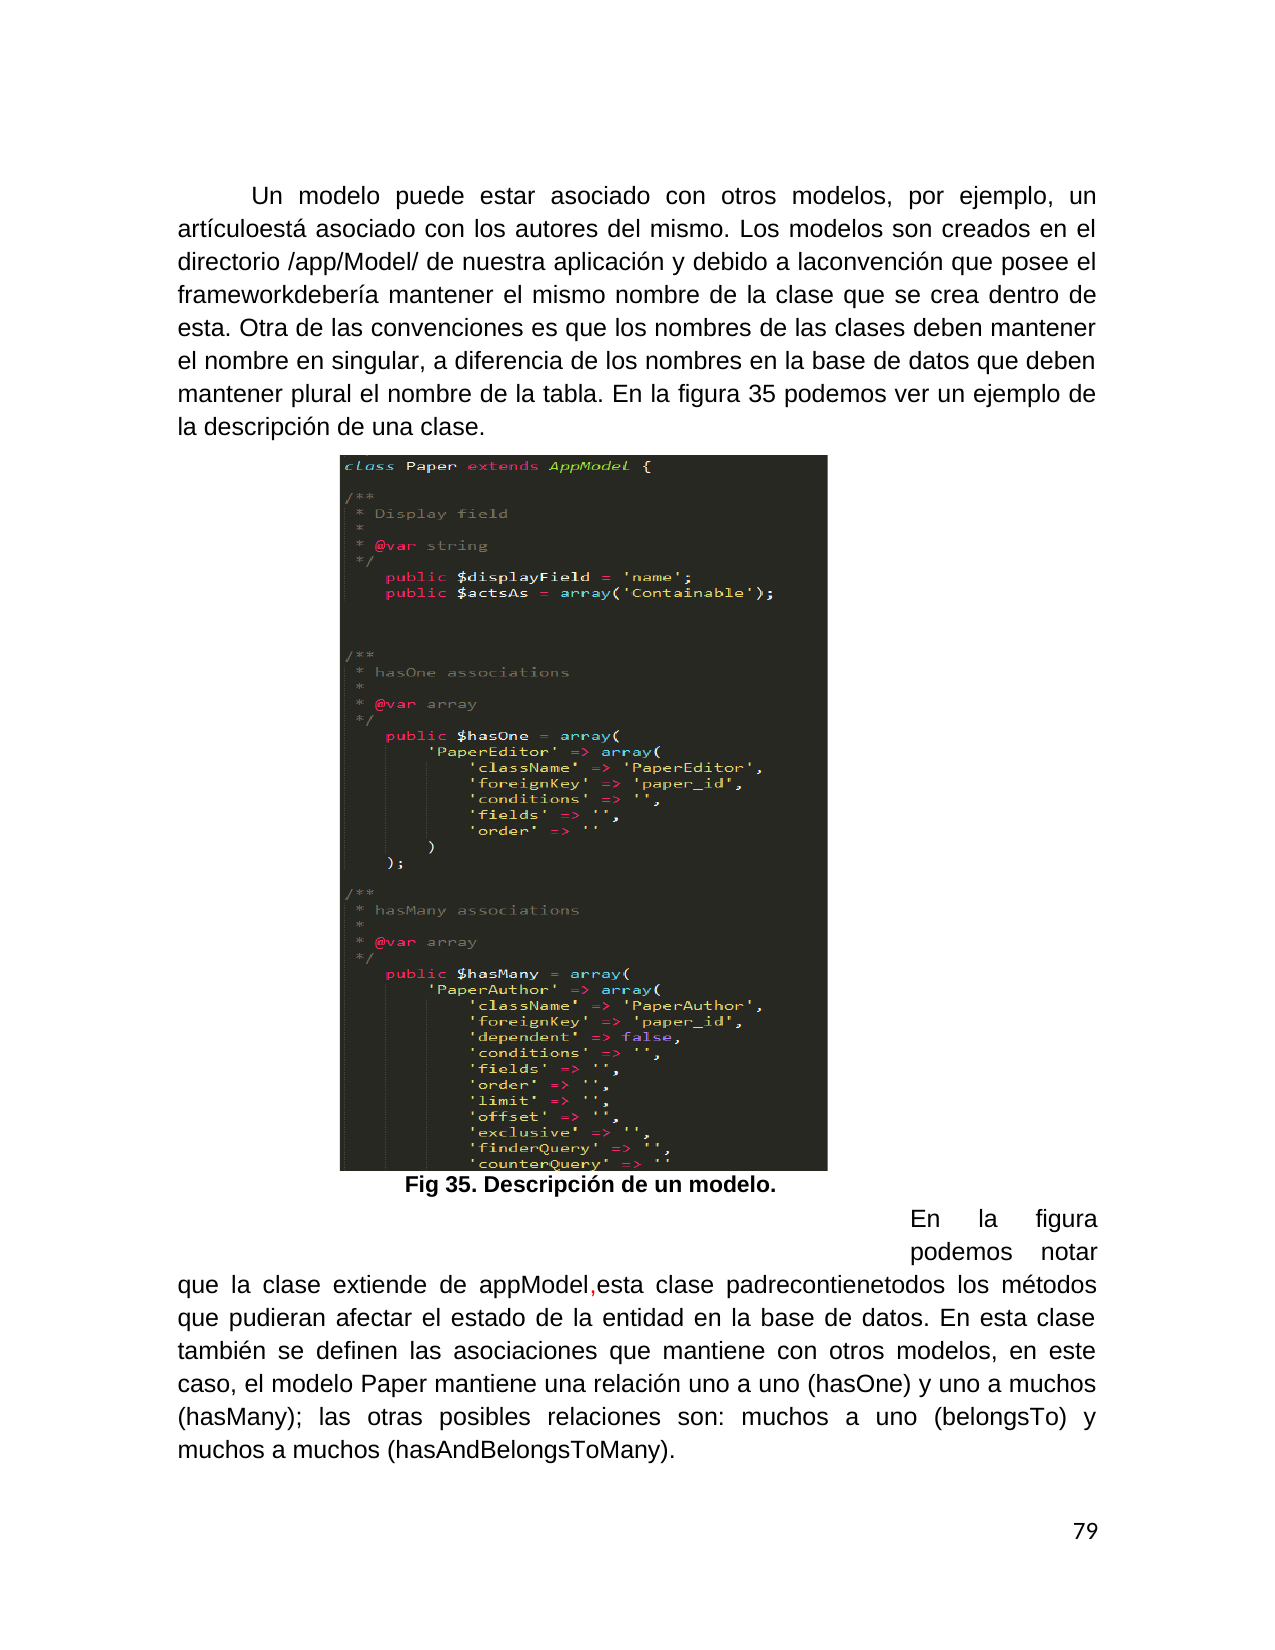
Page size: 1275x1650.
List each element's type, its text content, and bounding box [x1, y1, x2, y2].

list En la figura podemos notar que la clase extiende de appModel,esta clase padrecontienetodos los métodos que pudieran afectar el estado de la entidad en la base de datos. En esta clase también se definen las asociaciones que mantiene con otros modelos, en este caso, el modelo Paper mantiene una relación uno a uno (hasOne) y uno a muchos (hasMany); las otras posibles relaciones son: muchos a uno (belongsTo) y muchos a muchos (hasAndBelongsToMany). [177, 1204, 1098, 1464]
picture [339, 455, 828, 1171]
list Un modelo puede estar asociado con otros modelos, por ejemplo, un artículoestá asociado con los autores del mismo. Los modelos son creados en el directorio /app/Model/ de nuestra aplicación y debido a laconvención que posee el frameworkdebería mantener el mismo nombre de la clase que se crea dentro de esta. Otra de las convenciones es que los nombres de las clases deben mantener el nombre en singular, a diferencia de los nombres en la base de datos que deben mantener plural el nombre de la tabla. En la figura 35 podemos ver un ejemplo de la descripción de una clase. [177, 181, 1098, 441]
